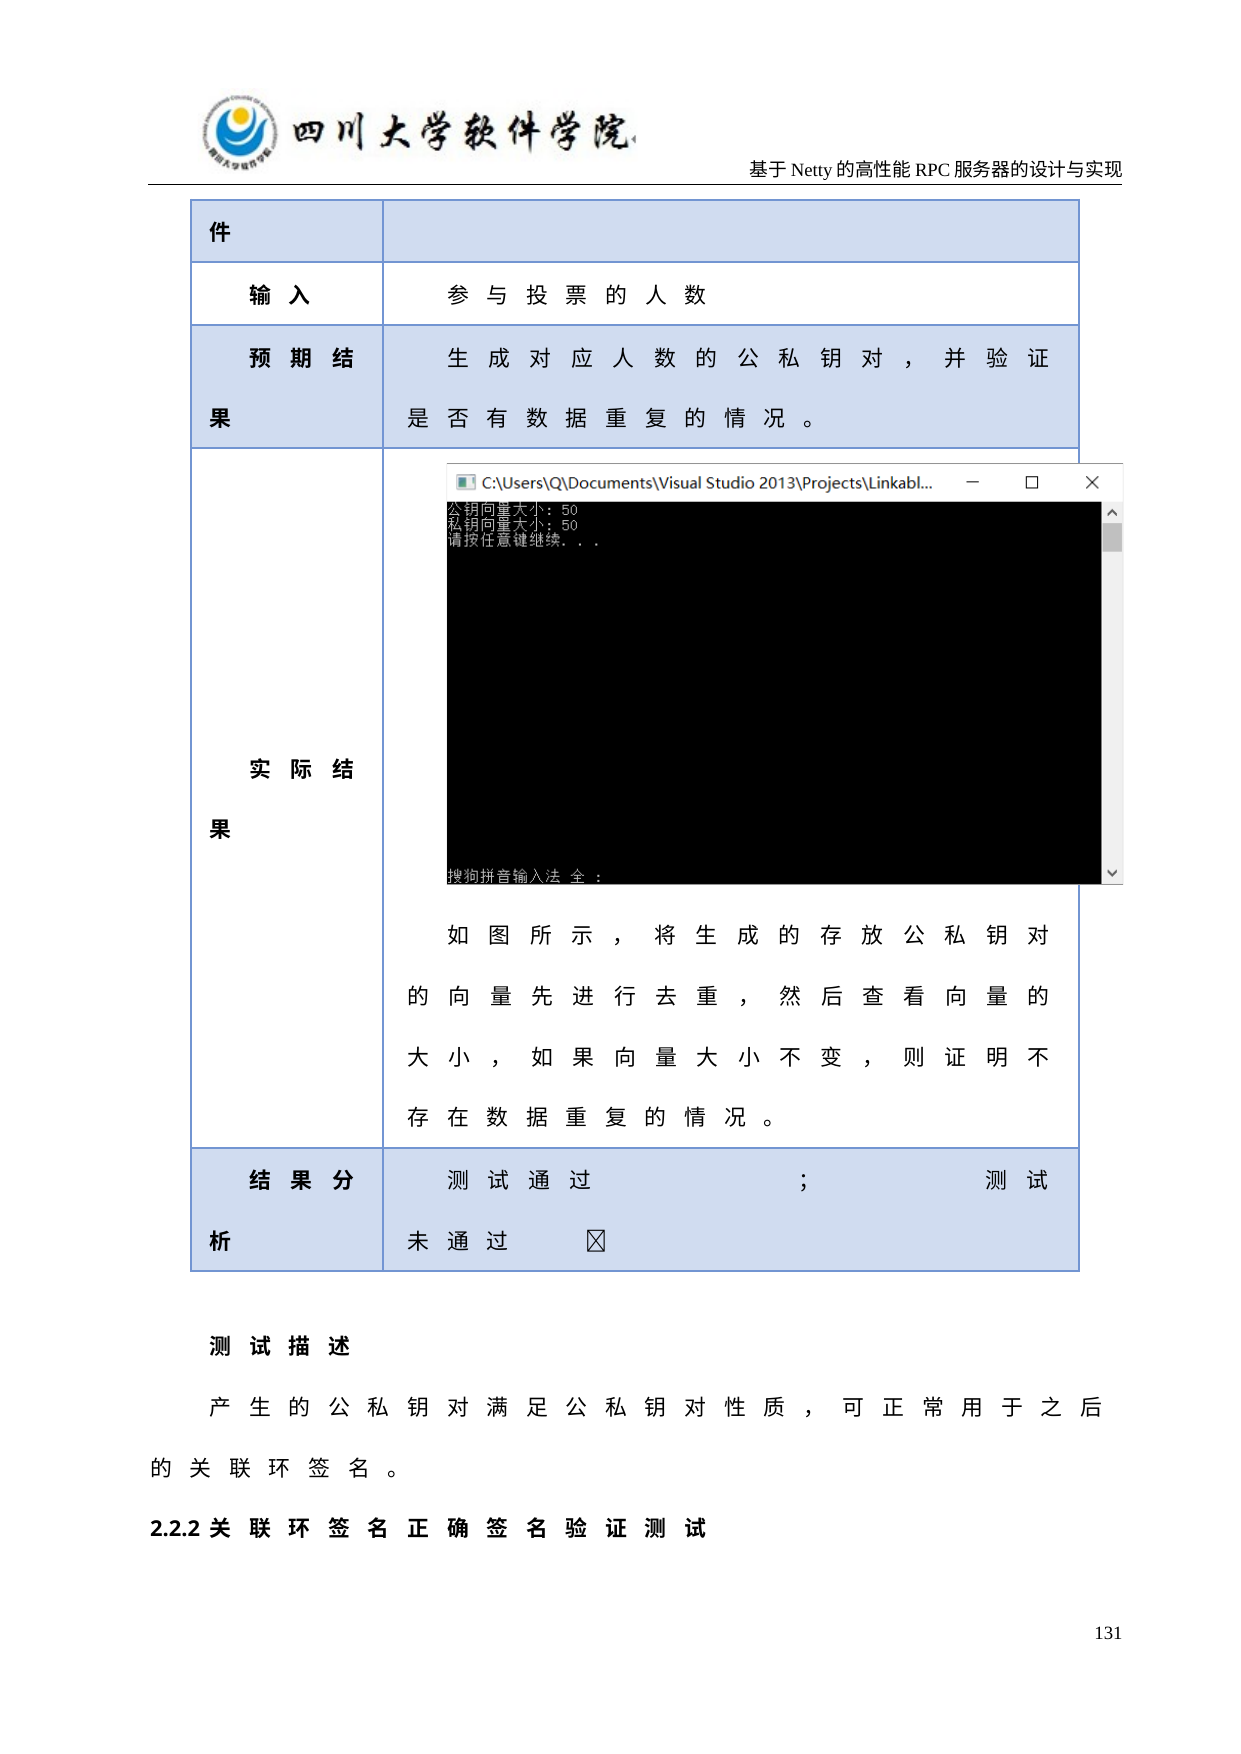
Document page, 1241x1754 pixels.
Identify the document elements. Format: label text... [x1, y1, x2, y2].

table_cell 测试通过 ； 测试未通过 [384, 1149, 1078, 1270]
picture [446, 463, 1124, 885]
table_cell 预置条件 [192, 201, 382, 261]
table_cell 参与投票的人数 [384, 263, 1078, 324]
table_cell 生成对应人数的公私钥对，并验证是否有数据重复的情况。 [384, 326, 1078, 447]
text 测试描述 [150, 1315, 1120, 1376]
table_cell 实际结果 [192, 449, 382, 1147]
table_cell 输入 [192, 263, 382, 324]
text 2.2.2 关联环签名正确签名验证测试 [150, 1497, 1120, 1557]
table_cell 通过Socket获得参与投票的人数 [384, 201, 1078, 261]
picture [197, 88, 639, 177]
table_cell 如图所示，将生成的存放公私钥对的向量先进行去重，然后查看向量的大小，如果向量大小不变，则证明不存在数据重复的情况。 [384, 449, 1078, 1147]
table_cell 预期结果 [192, 326, 382, 447]
table_cell 结果分析 [192, 1149, 382, 1270]
text 产生的公私钥对满足公私钥对性质，可正常用于之后的关联环签名。 [150, 1376, 1120, 1497]
